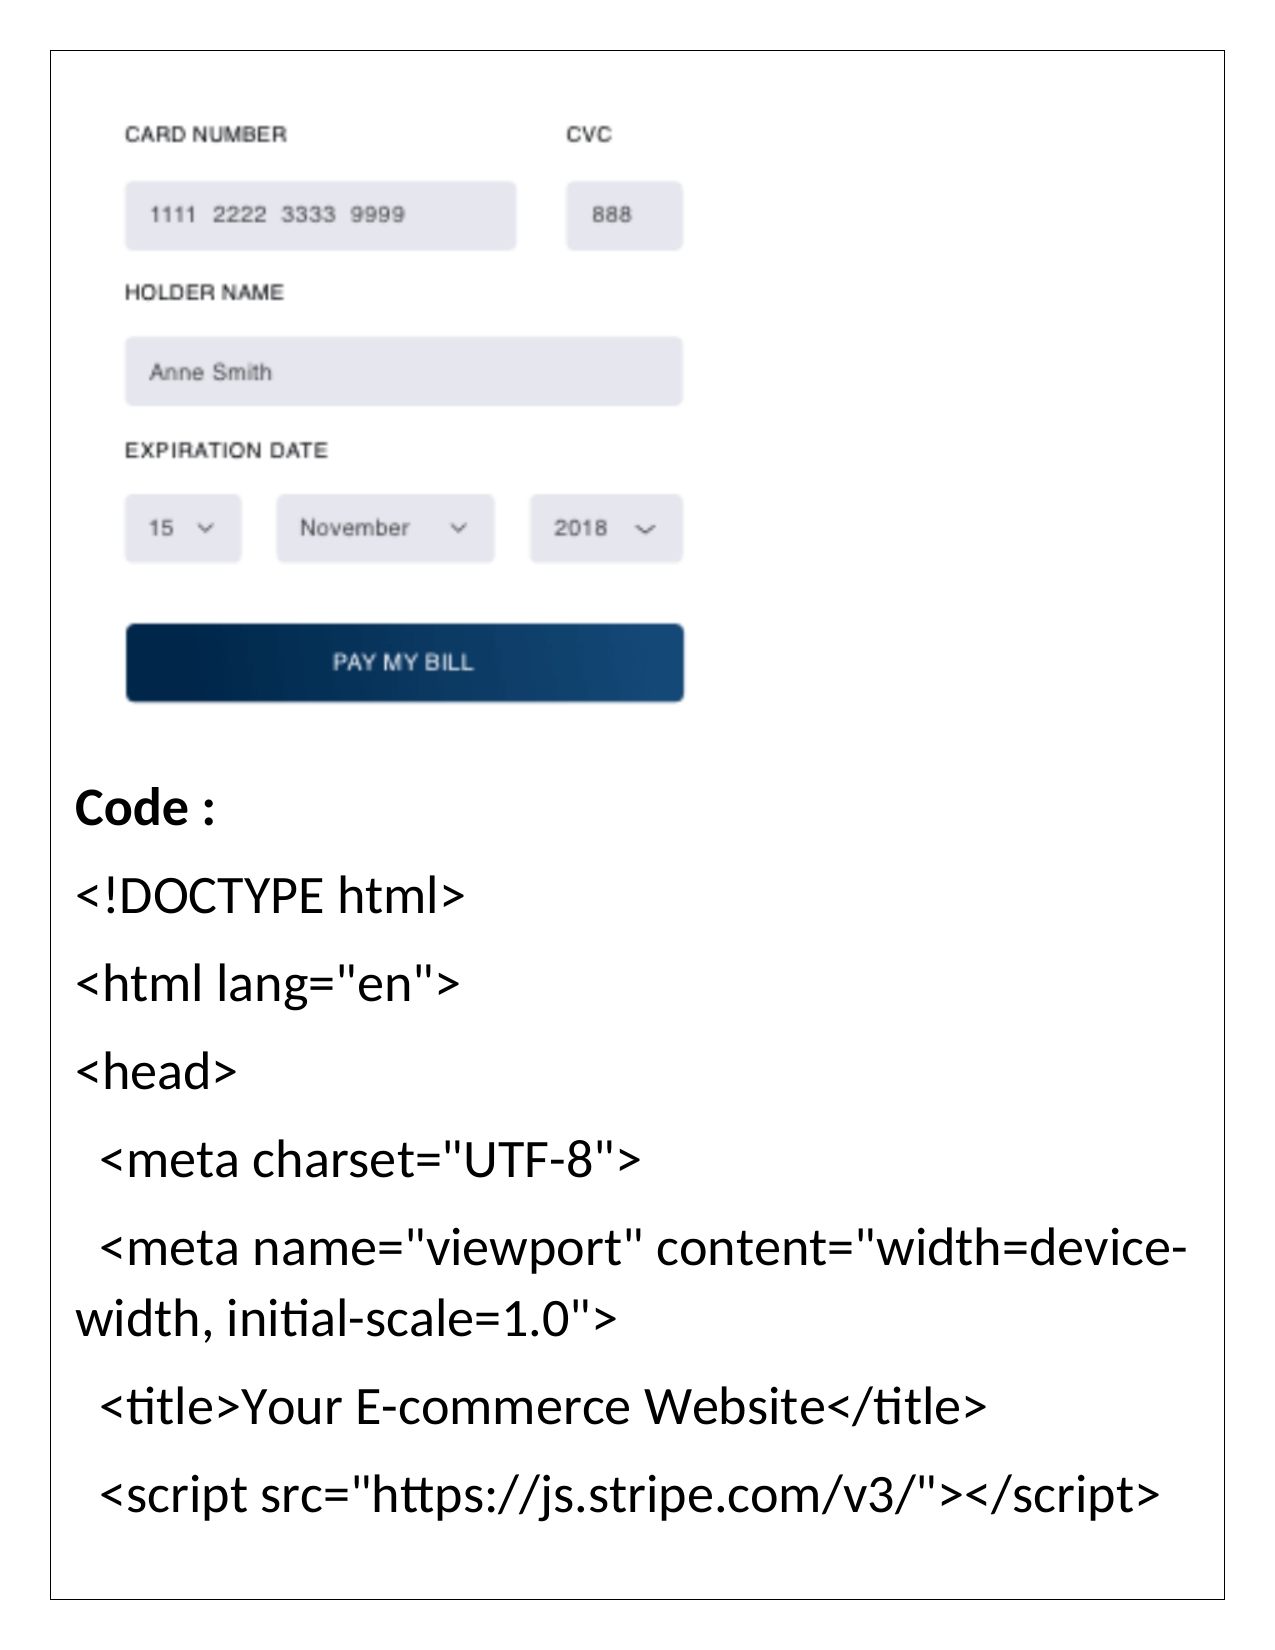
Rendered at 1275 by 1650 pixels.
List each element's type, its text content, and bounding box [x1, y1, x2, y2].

text <head> [75, 1037, 1200, 1103]
picture [75, 75, 734, 754]
text <title>Your E-commerce Website</title> [75, 1372, 1200, 1438]
text <html lang="en"> [75, 949, 1200, 1015]
text <!DOCTYPE html> [75, 861, 1200, 927]
text <meta name="viewport" content="width=device-width, initial-scale=1.0"> [75, 1213, 1200, 1350]
text <meta charset="UTF-8"> [75, 1125, 1200, 1191]
text <script src="https://js.stripe.com/v3/"></script> [75, 1460, 1200, 1526]
text Code : [75, 773, 1200, 839]
